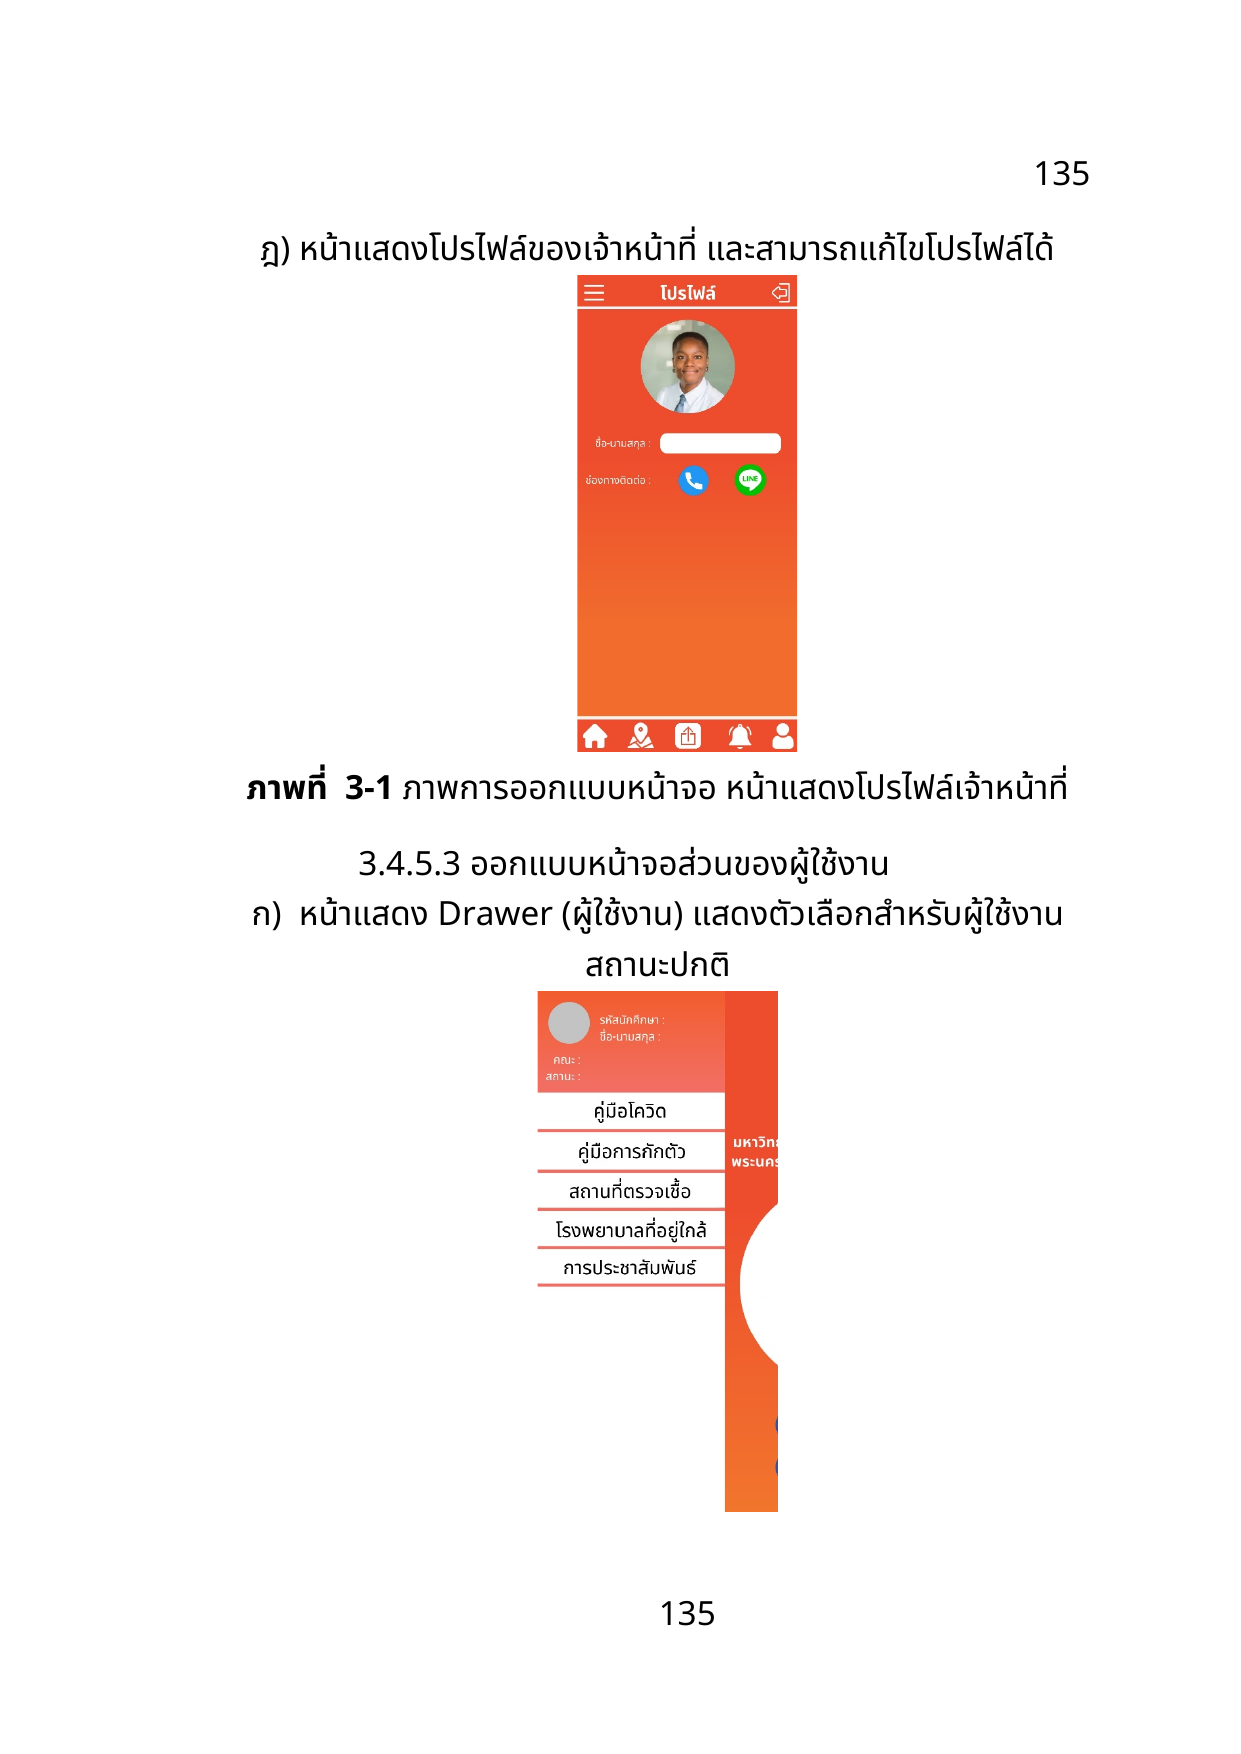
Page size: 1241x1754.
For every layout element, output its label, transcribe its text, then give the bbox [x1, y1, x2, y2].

picture [537, 991, 778, 1512]
subtitle หน้าแสดง Drawer (ผู้ใช้งาน) แสดงตัวเลือกสำหรับผู้ใช้งานสถานะปกติ [225, 890, 1090, 991]
subtitle ภาพการออกแบบหน้าจอ หน้าแสดงโปรไฟล์เจ้าหน้าที่ [225, 764, 1090, 814]
subtitle ออกแบบหน้าจอส่วนของผู้ใช้งาน [261, 839, 1090, 890]
subtitle หน้าแสดงโปรไฟล์ของเจ้าหน้าที่ และสามารถแก้ไขโปรไฟล์ได้ [225, 225, 1090, 276]
picture [577, 275, 798, 752]
